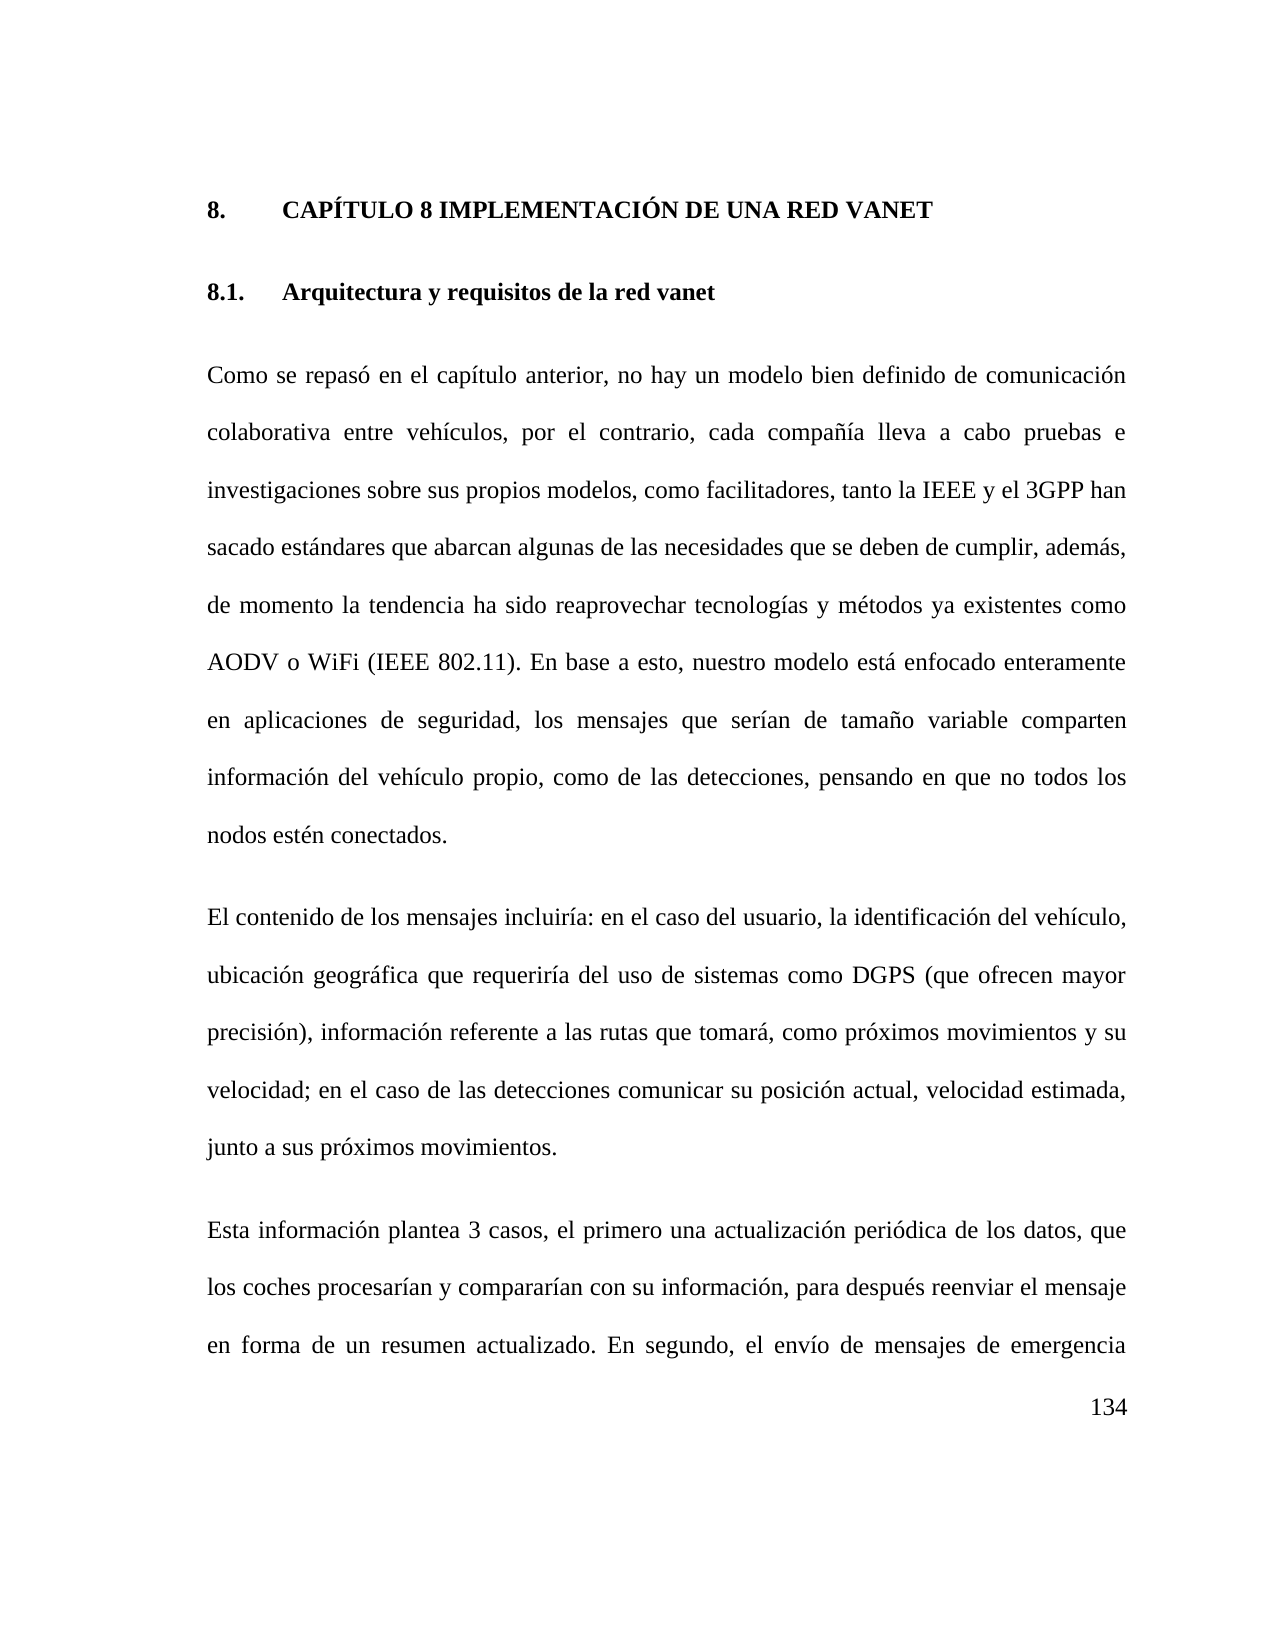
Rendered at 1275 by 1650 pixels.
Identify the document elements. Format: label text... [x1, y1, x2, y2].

text El contenido de los mensajes incluiría: en el caso del usuario, la identificación del vehículo, ubicación geográfica que requeriría del uso de sistemas como DGPS (que ofrecen mayor precisión), información referente a las rutas que tomará, como próximos movimientos y su velocidad; en el caso de las detecciones comunicar su posición actual, velocidad estimada, junto a sus próximos movimientos. [207, 902, 1127, 1161]
text Como se repasó en el capítulo anterior, no hay un modelo bien definido de comunicación colaborativa entre vehículos, por el contrario, cada compañía lleva a cabo pruebas e investigaciones sobre sus propios modelos, como facilitadores, tanto la IEEE y el 3GPP han sacado estándares que abarcan algunas de las necesidades que se deben de cumplir, además, de momento la tendencia ha sido reaprovechar tecnologías y métodos ya existentes como AODV o WiFi (IEEE 802.11). En base a esto, nuestro modelo está enfocado enteramente en aplicaciones de seguridad, los mensajes que serían de tamaño variable comparten información del vehículo propio, como de las detecciones, pensando en que no todos los nodos estén conectados. [207, 360, 1127, 849]
subtitle Capítulo 8 Implementación de una red vanet [207, 195, 1127, 224]
subtitle Arquitectura y requisitos de la red vanet [207, 277, 1127, 306]
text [207, 1215, 1127, 1359]
